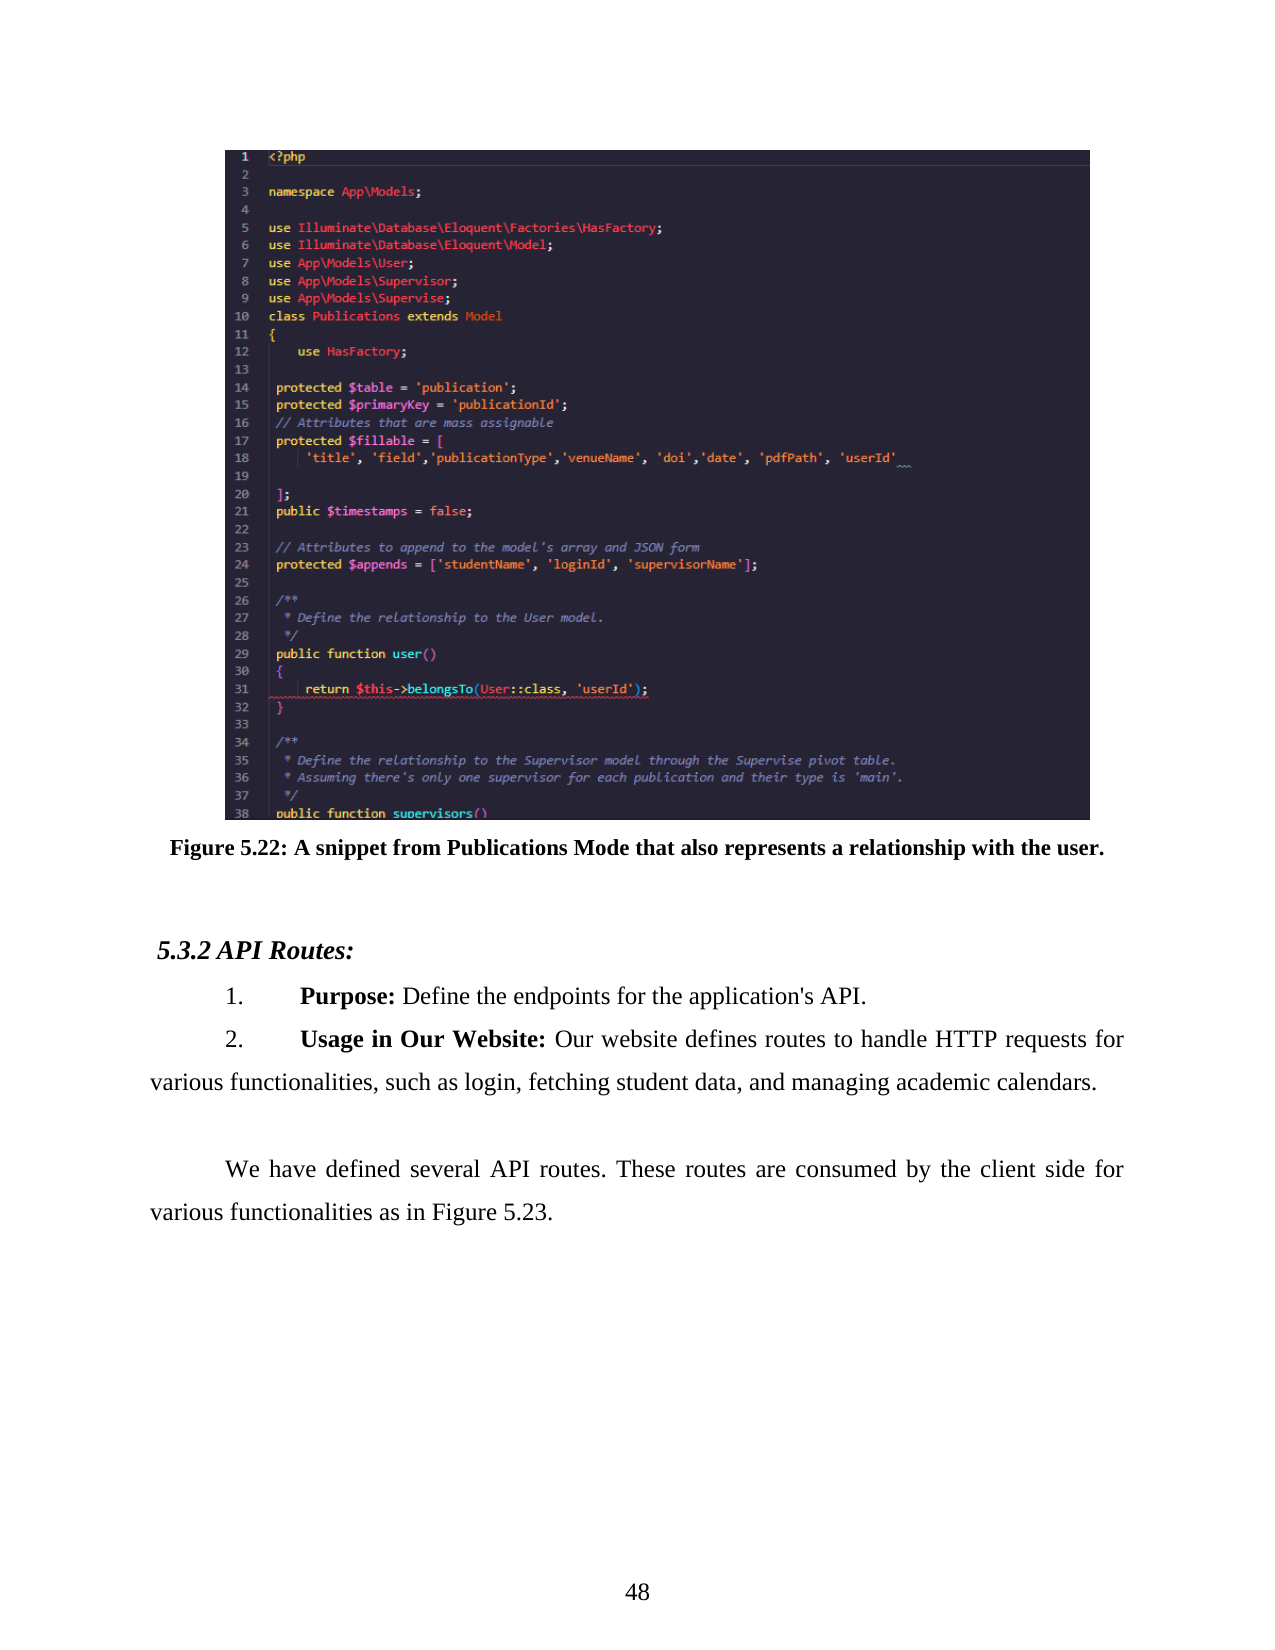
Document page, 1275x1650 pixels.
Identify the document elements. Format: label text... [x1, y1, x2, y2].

subtitle 5.3.2 API Routes: [150, 934, 1125, 966]
picture [225, 150, 1090, 820]
text We have defined several API routes. These routes are consumed by the client side for various functionalities as in Figure 5.23. [150, 1154, 1125, 1226]
text 1. Purpose: Define the endpoints for the application's API. [150, 981, 1125, 1010]
text Figure 5.22: A snippet from Publications Mode that also represents a relationship with the user. [150, 834, 1125, 860]
text 2. Usage in Our Website: Our website defines routes to handle HTTP requests for various functionalities, such as login, fetching student data, and managing academic calendars. [150, 1024, 1125, 1096]
